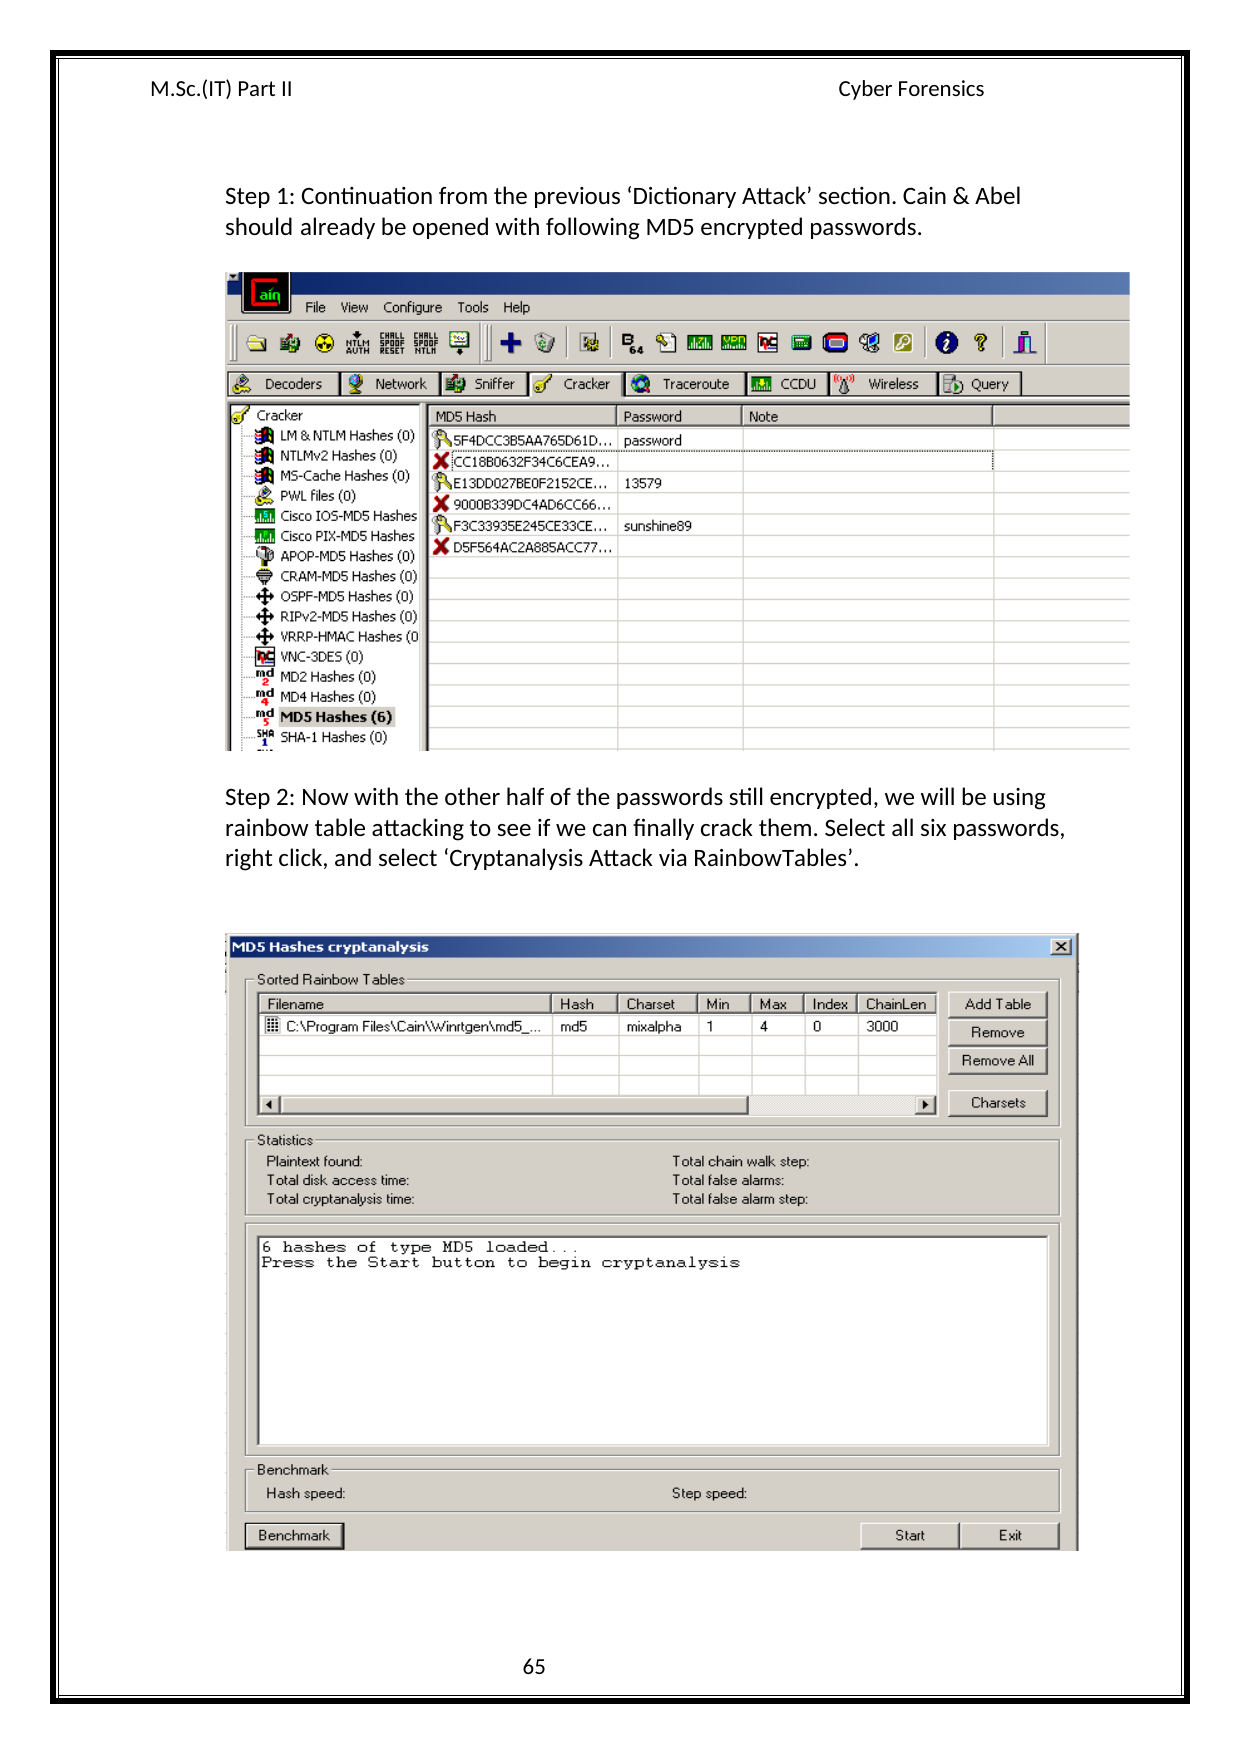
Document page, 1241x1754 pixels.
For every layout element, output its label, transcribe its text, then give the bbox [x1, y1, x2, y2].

picture [225, 933, 1080, 1551]
picture [225, 272, 1130, 751]
text Step 1: Continuation from the previous ‘Dictionary Attack’ section. Cain & Abel should already be opened with following MD5 encrypted passwords. [225, 181, 1090, 242]
text Step 2: Now with the other half of the passwords still encrypted, we will be using rainbow table attacking to see if we can finally crack them. Select all six passwords, right click, and select ‘Cryptanalysis Attack via RainbowTables’. [225, 781, 1090, 873]
